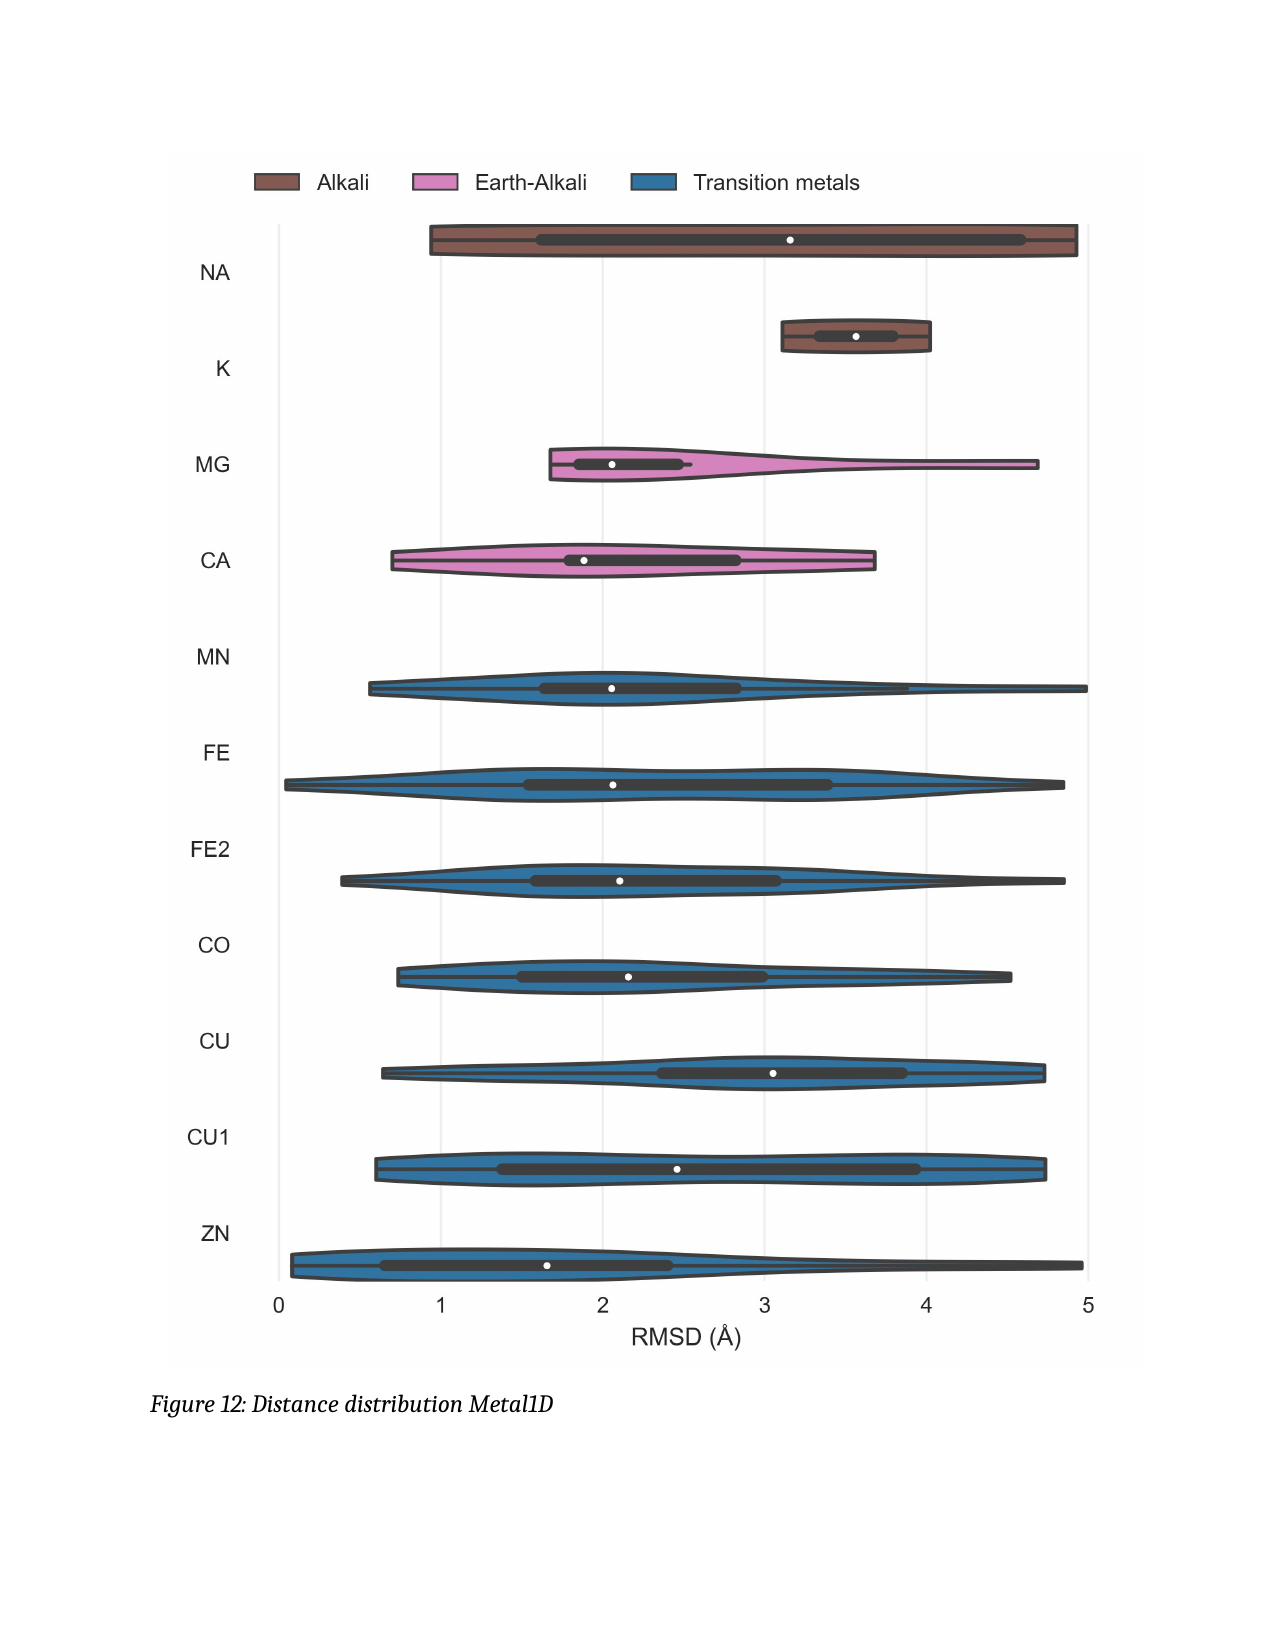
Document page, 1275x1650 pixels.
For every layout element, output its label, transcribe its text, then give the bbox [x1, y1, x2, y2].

text Figure 12: Distance distribution Metal1D [150, 1389, 1125, 1418]
picture [168, 150, 1144, 1369]
